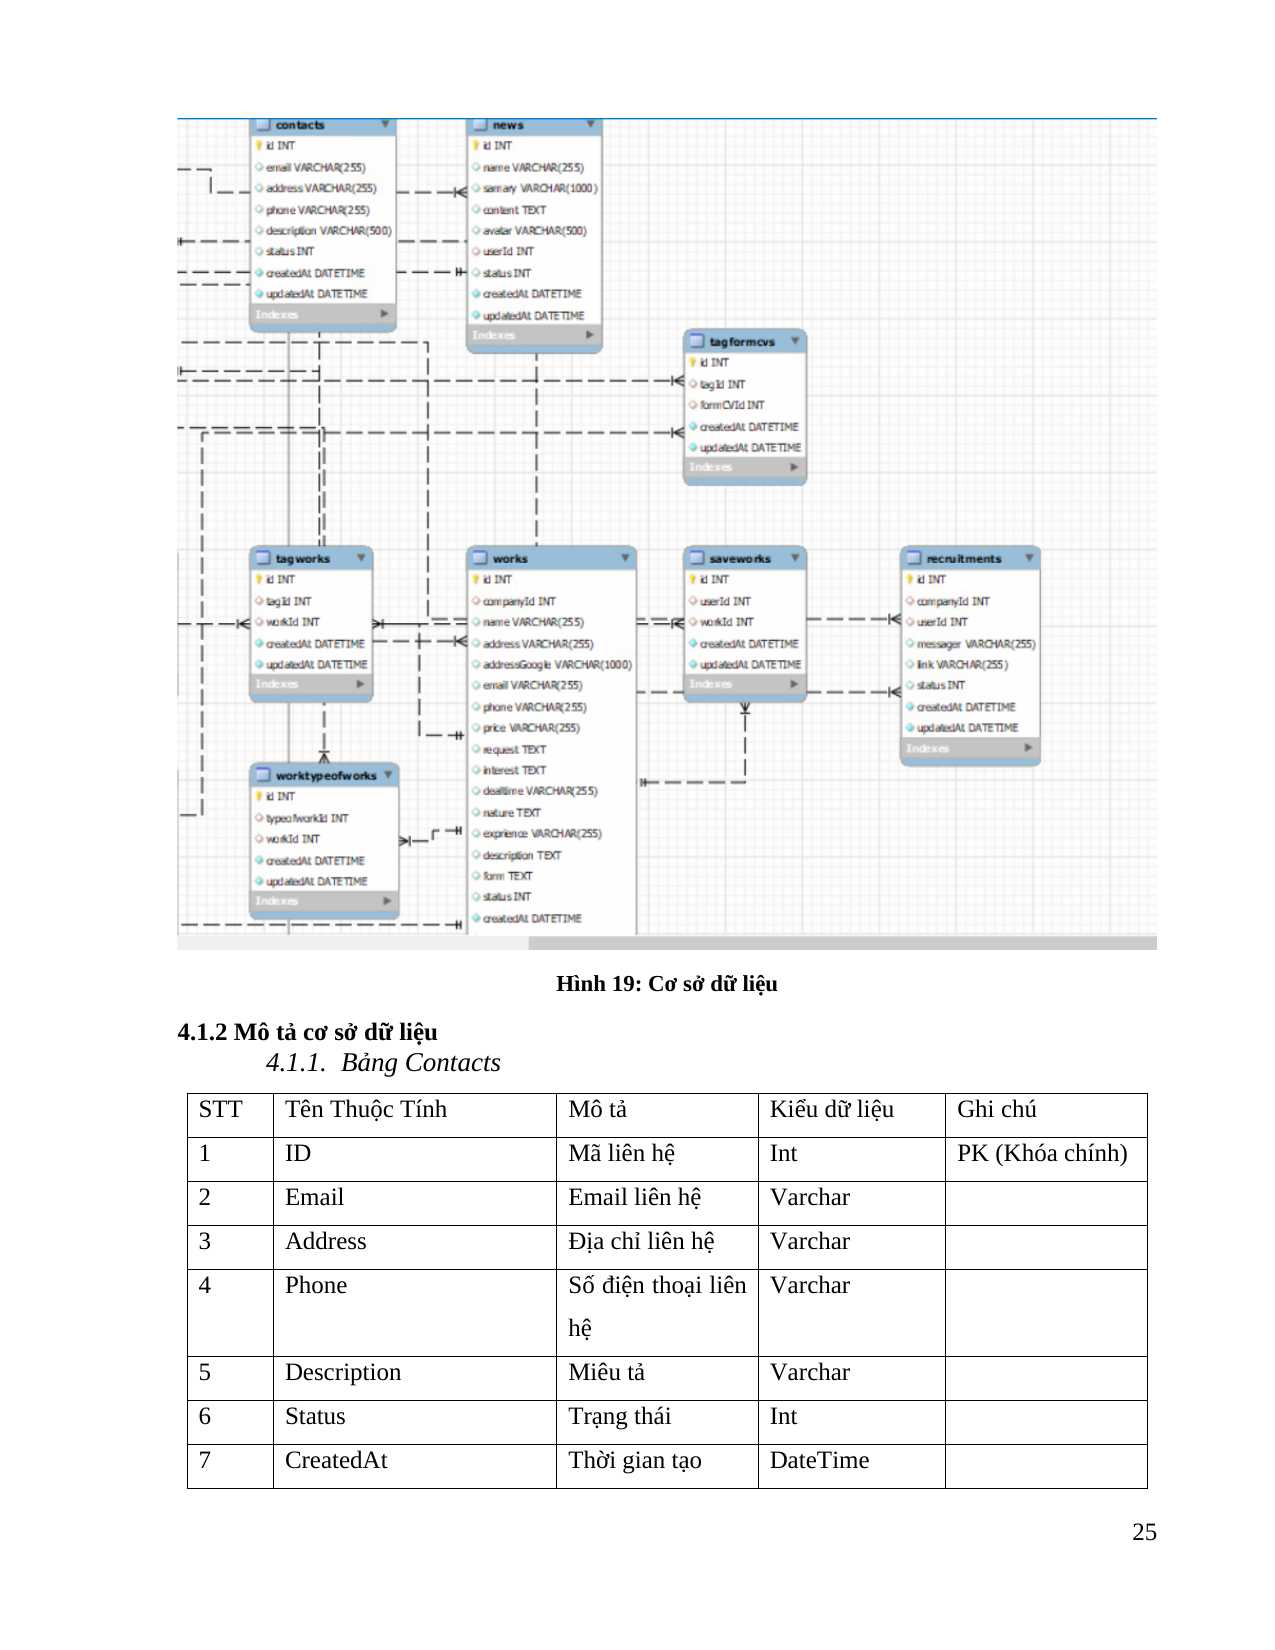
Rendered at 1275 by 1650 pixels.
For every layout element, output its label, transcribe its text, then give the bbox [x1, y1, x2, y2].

table_cell 4 [188, 1270, 273, 1356]
table_cell Mã liên hệ [557, 1138, 758, 1181]
table_cell Varchar [759, 1270, 945, 1356]
table_cell [946, 1357, 1147, 1400]
table_cell Miêu tả [557, 1357, 758, 1400]
table_cell Int [759, 1401, 945, 1444]
table_cell Phone [274, 1270, 556, 1356]
subtitle 4.1.2 Mô tả cơ sở dữ liệu [177, 1017, 1157, 1046]
table_cell Số điện thoại liên hệ [557, 1270, 758, 1356]
table_cell Varchar [759, 1357, 945, 1400]
table_cell Int [759, 1138, 945, 1181]
table_cell Status [274, 1401, 556, 1444]
table_cell 1 [188, 1138, 273, 1181]
table_cell 6 [188, 1401, 273, 1444]
table_cell Description [274, 1357, 556, 1400]
table_cell [946, 1445, 1147, 1488]
picture [177, 118, 1157, 950]
text Hình 19: Cơ sở dữ liệu [177, 970, 1157, 996]
table_cell Varchar [759, 1182, 945, 1225]
table_cell ID [274, 1138, 556, 1181]
table_cell [946, 1226, 1147, 1269]
table_cell Email [274, 1182, 556, 1225]
table_cell [946, 1401, 1147, 1444]
table_header Mô tả [557, 1094, 758, 1137]
table_cell 7 [188, 1445, 273, 1488]
table_cell Địa chỉ liên hệ [557, 1226, 758, 1269]
table_cell Varchar [759, 1226, 945, 1269]
list Bảng Contacts [266, 1046, 1157, 1077]
table_cell [946, 1182, 1147, 1225]
table_header Ghi chú [946, 1094, 1147, 1137]
table_cell Thời gian tạo [557, 1445, 758, 1488]
table_header Tên Thuộc Tính [274, 1094, 556, 1137]
table_cell Address [274, 1226, 556, 1269]
table_cell 2 [188, 1182, 273, 1225]
table_cell 3 [188, 1226, 273, 1269]
table_header STT [188, 1094, 273, 1137]
table_cell Email liên hệ [557, 1182, 758, 1225]
table_header Kiểu dữ liệu [759, 1094, 945, 1137]
table_cell DateTime [759, 1445, 945, 1488]
table_cell Trạng thái [557, 1401, 758, 1444]
table_cell [946, 1270, 1147, 1356]
table_cell PK (Khóa chính) [946, 1138, 1147, 1181]
table_cell 5 [188, 1357, 273, 1400]
table_cell CreatedAt [274, 1445, 556, 1488]
